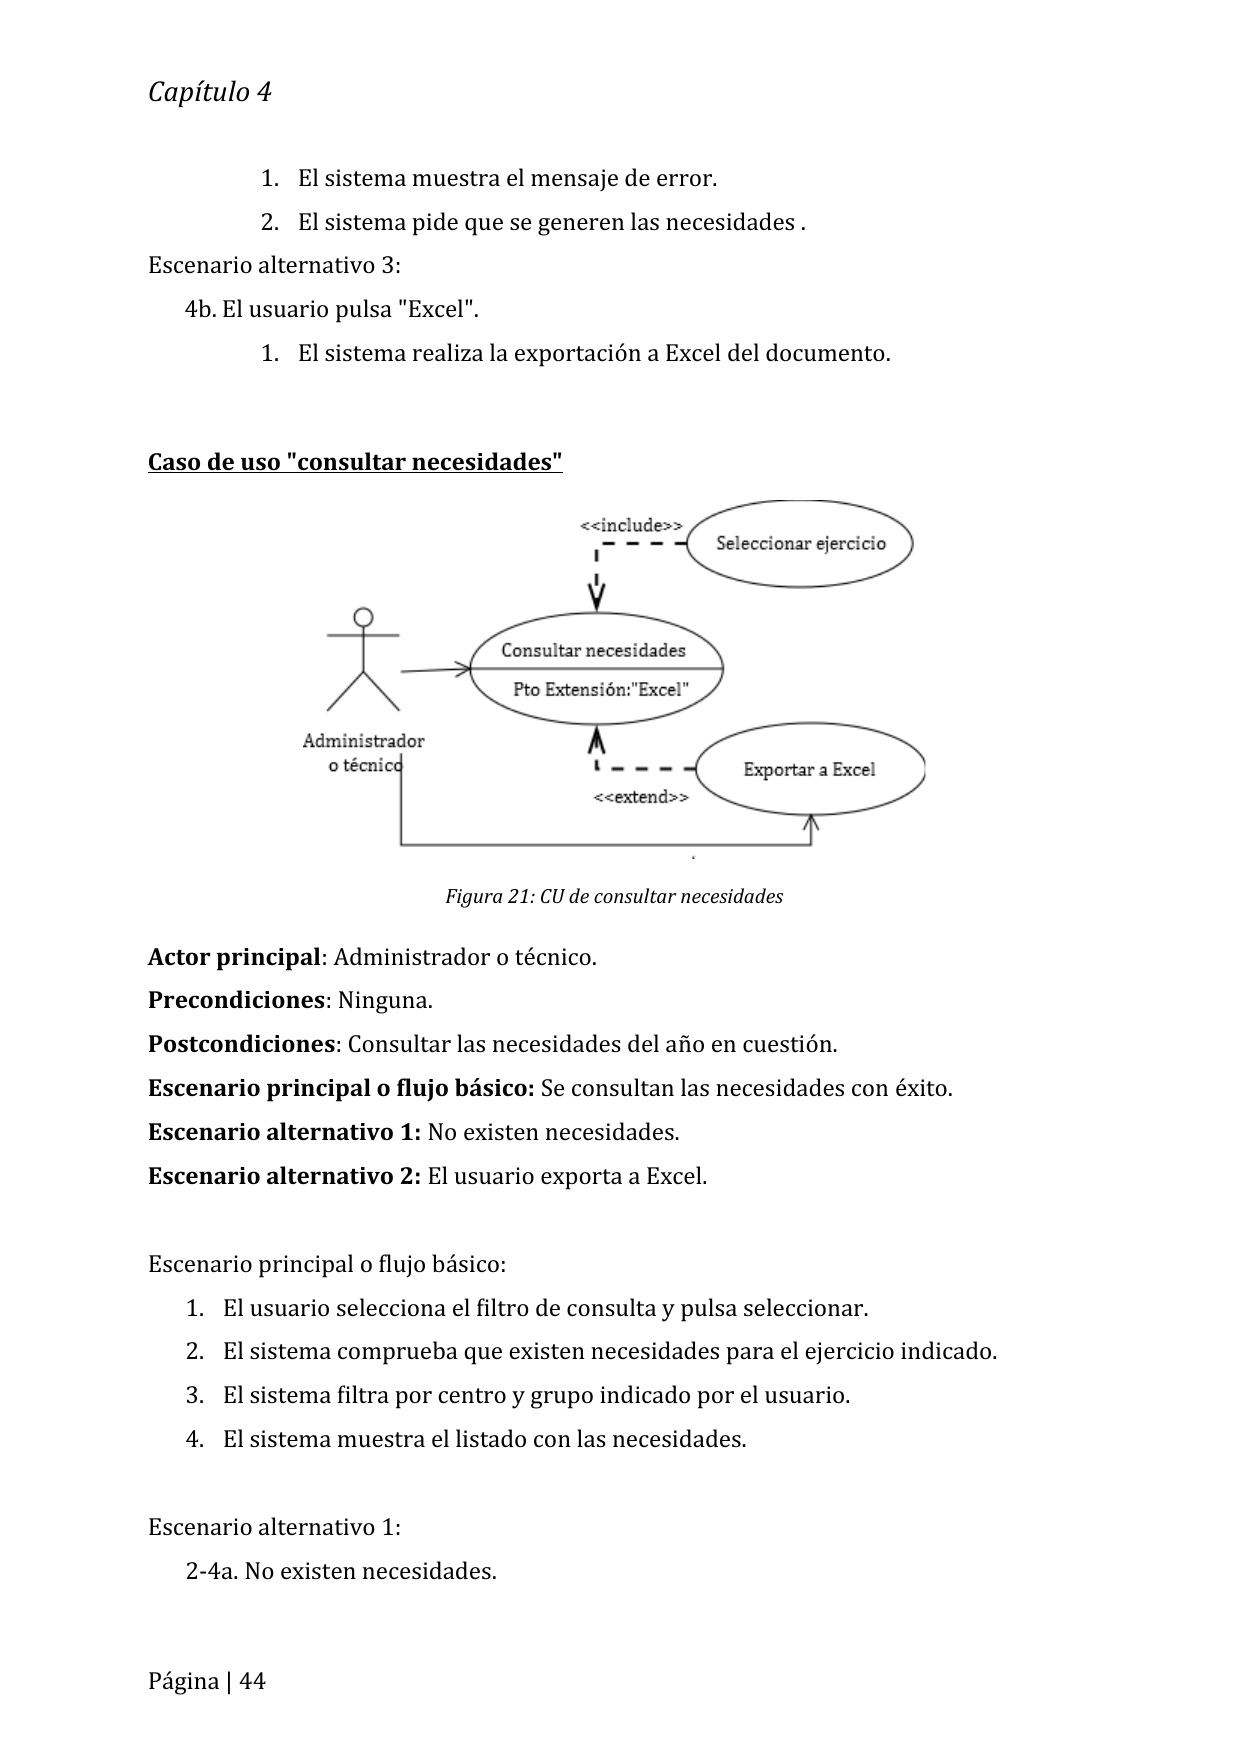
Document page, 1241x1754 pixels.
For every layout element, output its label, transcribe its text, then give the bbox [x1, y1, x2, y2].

text Postcondiciones: Consultar las necesidades del año en cuestión. [148, 1029, 1081, 1058]
text Precondiciones: Ninguna. [148, 985, 1081, 1014]
text Actor principal: Administrador o técnico. [148, 941, 1081, 971]
text Caso de uso "consultar necesidades" [148, 446, 1081, 476]
text Escenario alternativo 1: No existen necesidades. [148, 1117, 1081, 1146]
list El sistema comprueba que existen necesidades para el ejercicio indicado. [185, 1336, 1081, 1365]
text Escenario alternativo 3: [148, 250, 1081, 279]
text Escenario principal o flujo básico: [148, 1248, 1081, 1278]
text Escenario principal o flujo básico: Se consultan las necesidades con éxito. [148, 1073, 1081, 1102]
picture [303, 500, 926, 859]
text Escenario alternativo 2: El usuario exporta a Excel. [148, 1161, 1081, 1190]
list El sistema muestra el listado con las necesidades. [185, 1424, 1081, 1453]
list No existen necesidades. [185, 1555, 1081, 1584]
text Figura 21: CU de consultar necesidades [148, 884, 1081, 908]
list El sistema realiza la exportación a Excel del documento. [260, 338, 1081, 367]
list El sistema pide que se generen las necesidades . [260, 206, 1081, 236]
text Escenario alternativo 1: [148, 1511, 1081, 1541]
list El usuario selecciona el filtro de consulta y pulsa seleccionar. [185, 1292, 1081, 1321]
list El usuario pulsa "Excel". [184, 294, 1081, 323]
list El sistema muestra el mensaje de error. [260, 162, 1081, 192]
list El sistema filtra por centro y grupo indicado por el usuario. [185, 1380, 1081, 1409]
